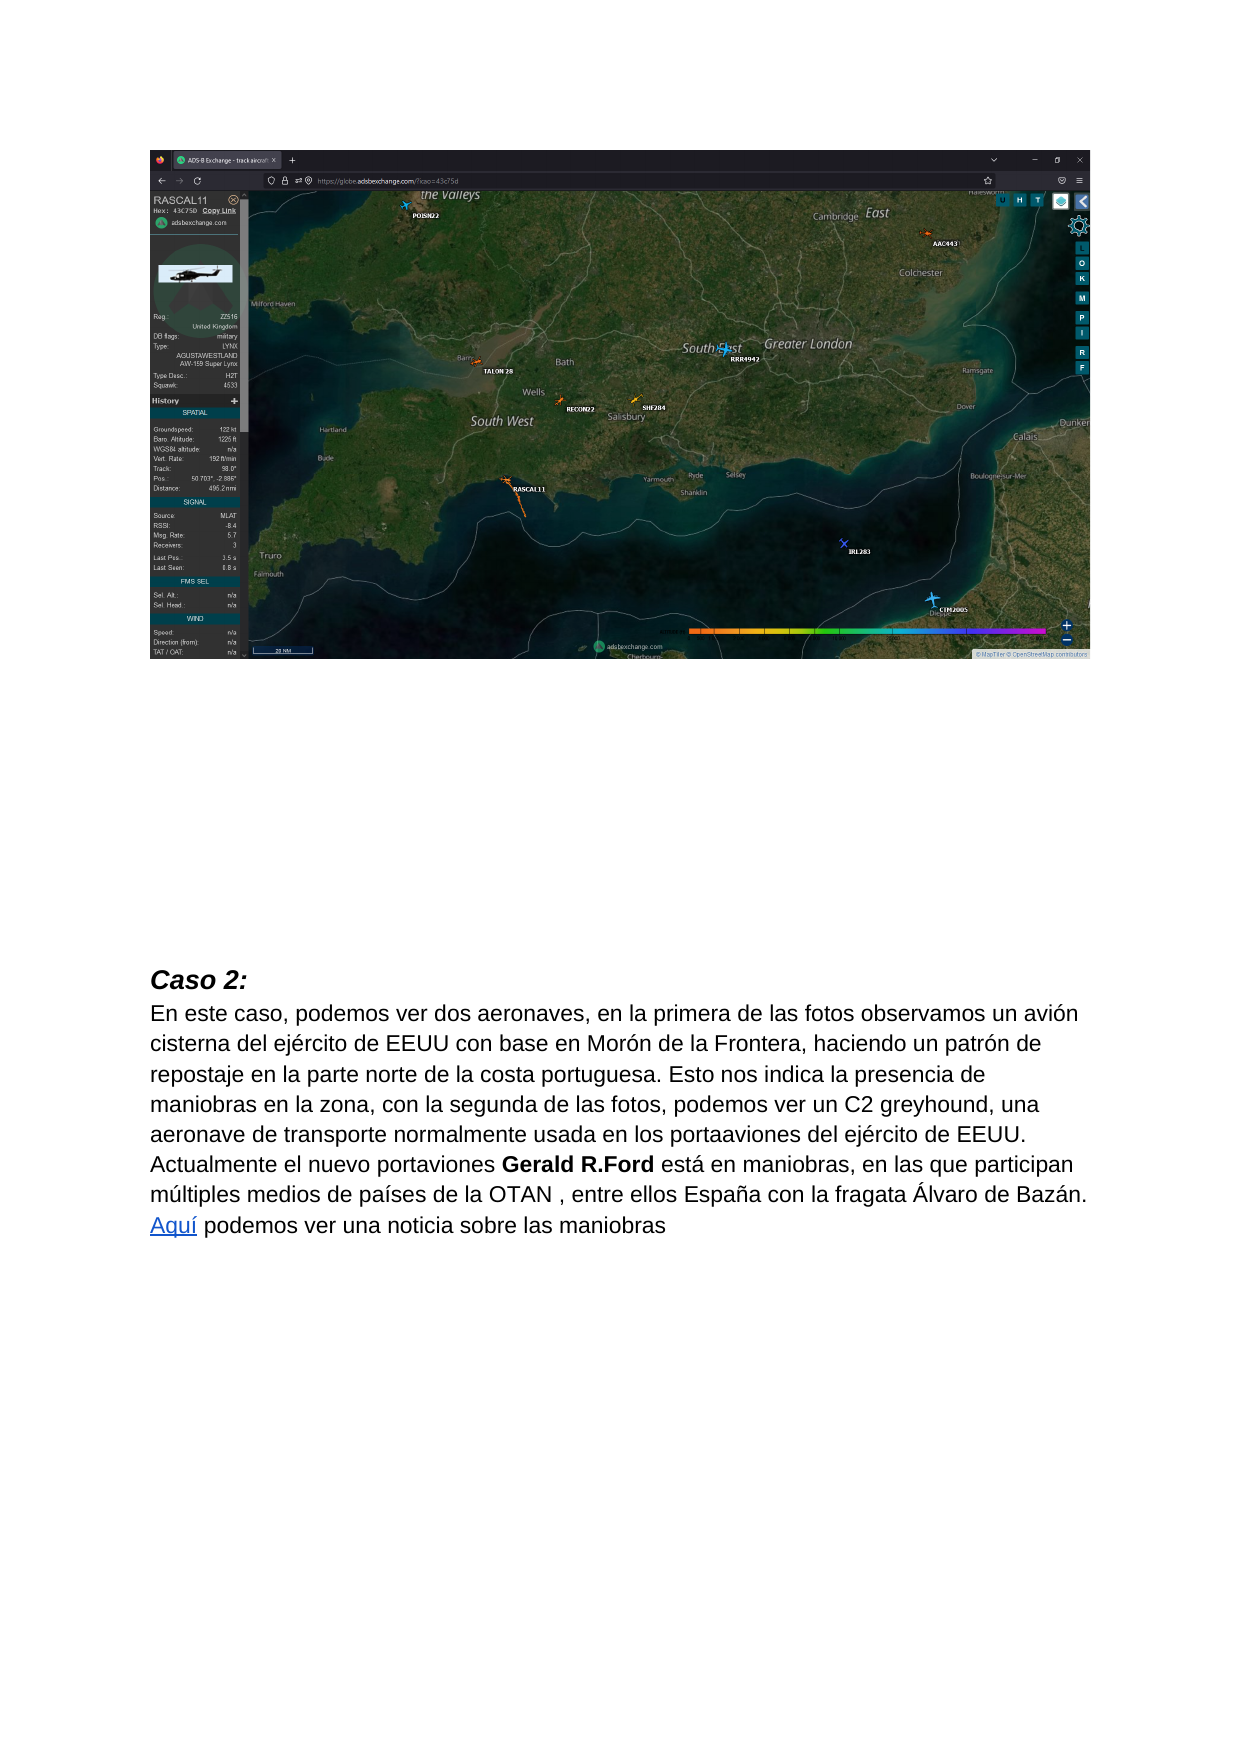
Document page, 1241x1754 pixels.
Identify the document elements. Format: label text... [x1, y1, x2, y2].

text Aquí podemos ver una noticia sobre las maniobras [150, 1212, 1090, 1238]
text En este caso, podemos ver dos aeronaves, en la primera de las fotos observamos un avión cisterna del ejército de EEUU con base en Morón de la Frontera, haciendo un patrón de repostaje en la parte norte de la costa portuguesa. Esto nos indica la presencia de maniobras en la zona, con la segunda de las fotos, podemos ver un C2 greyhound, una aeronave de transporte normalmente usada en los portaaviones del ejército de EEUU. Actualmente el nuevo portaviones Gerald R.Ford está en maniobras, en las que participan múltiples medios de países de la OTAN , entre ellos España con la fragata Álvaro de Bazán. [150, 1000, 1090, 1208]
picture [150, 150, 1091, 659]
text Caso 2: [150, 964, 1090, 996]
